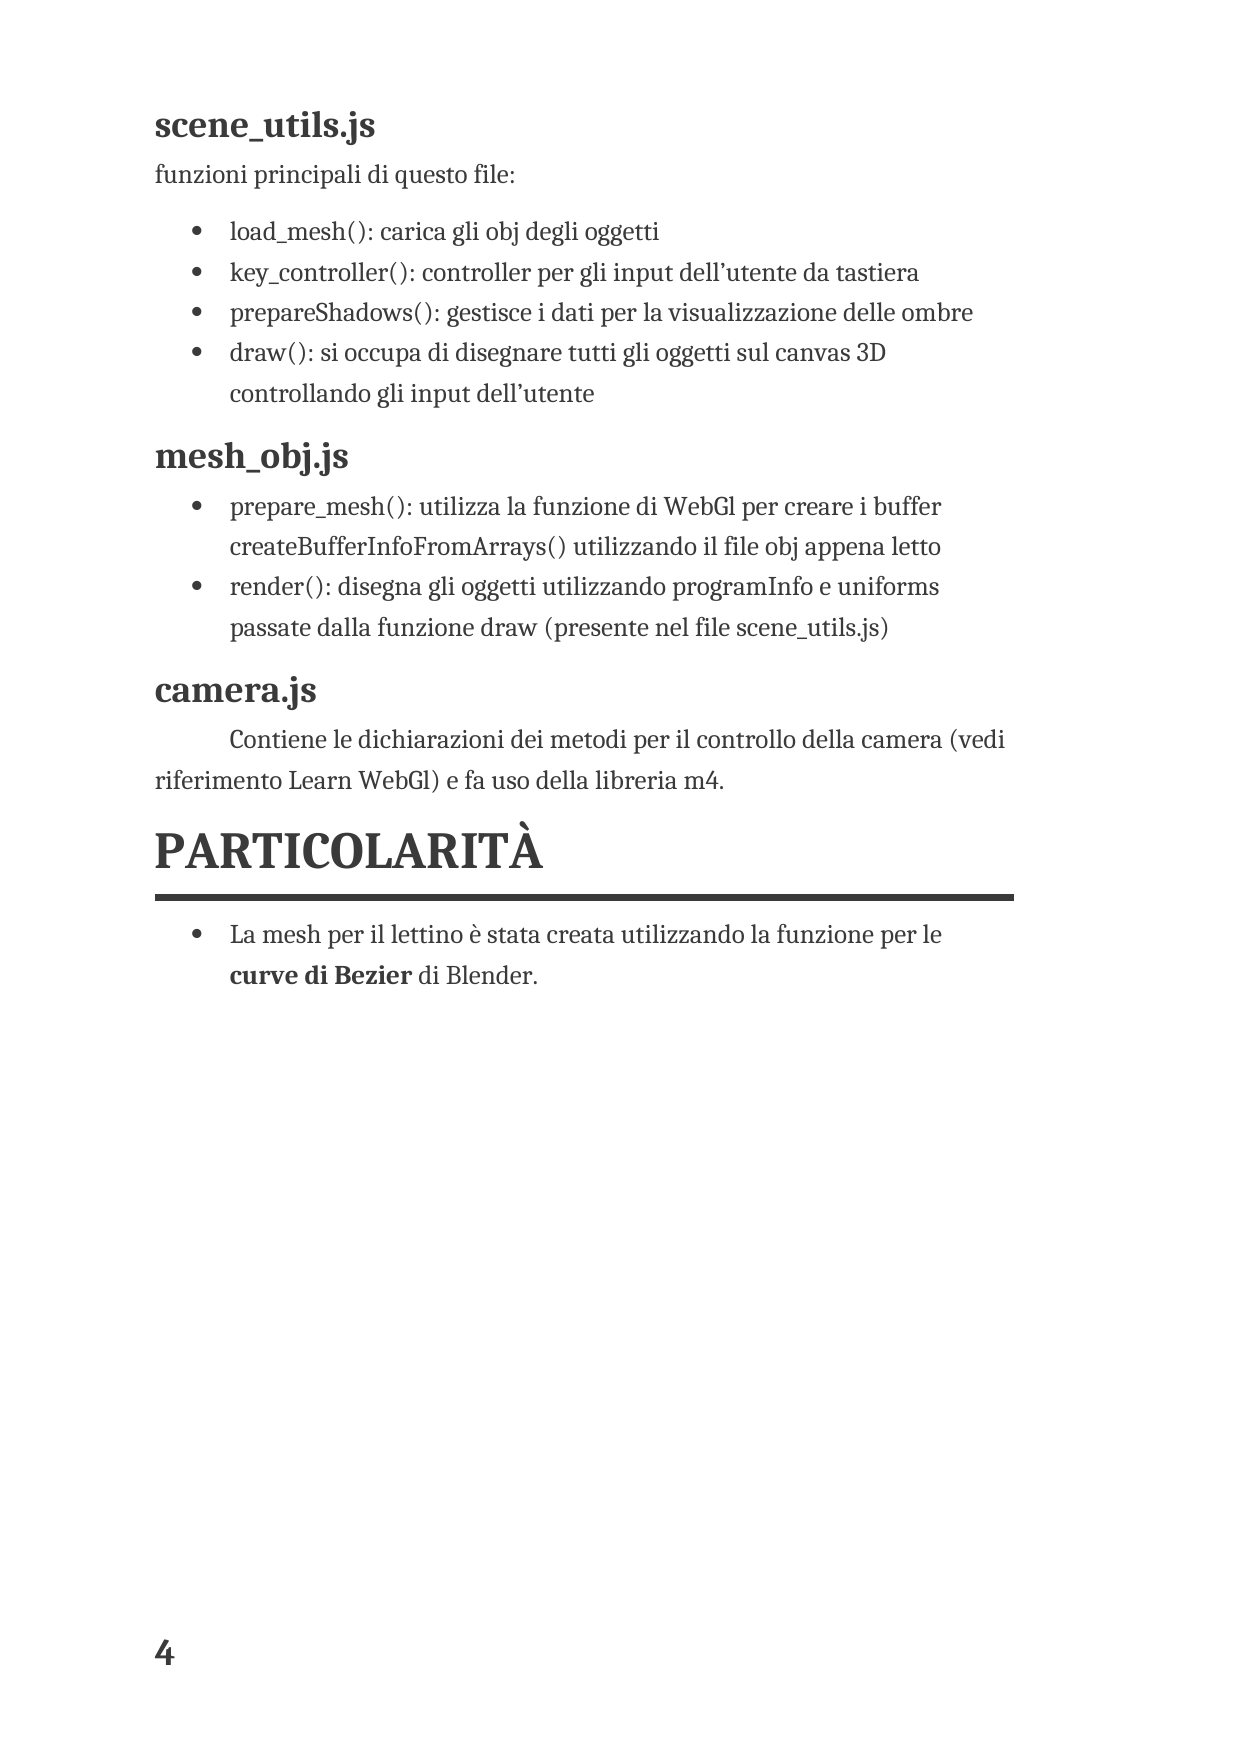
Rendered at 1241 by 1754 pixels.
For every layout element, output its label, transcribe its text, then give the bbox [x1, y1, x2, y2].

text funzioni principali di questo file: [154, 159, 1014, 190]
subtitle camera.js [154, 669, 1014, 712]
list key_controller(): controller per gli input dell’utente da tastiera [192, 257, 1014, 288]
list draw(): si occupa di disegnare tutti gli oggetti sul canvas 3D controllando gli input dell’utente [192, 337, 1014, 409]
list prepareShadows(): gestisce i dati per la visualizzazione delle ombre [192, 297, 1014, 328]
subtitle particolarità [154, 822, 1014, 901]
subtitle mesh_obj.js [154, 435, 1014, 478]
text Contiene le dichiarazioni dei metodi per il controllo della camera (vedi riferimento Learn WebGl) e fa uso della libreria m4. [154, 724, 1014, 796]
list prepare_mesh(): utilizza la funzione di WebGl per creare i buffer createBufferInfoFromArrays() utilizzando il file obj appena letto [192, 491, 1014, 562]
subtitle scene_utils.js [154, 103, 1014, 147]
list load_mesh(): carica gli obj degli oggetti [192, 216, 1014, 247]
list La mesh per il lettino è stata creata utilizzando la funzione per le curve di Bezier di Blender. [192, 919, 1014, 991]
list render(): disegna gli oggetti utilizzando programInfo e uniforms passate dalla funzione draw (presente nel file scene_utils.js) [192, 571, 1014, 643]
